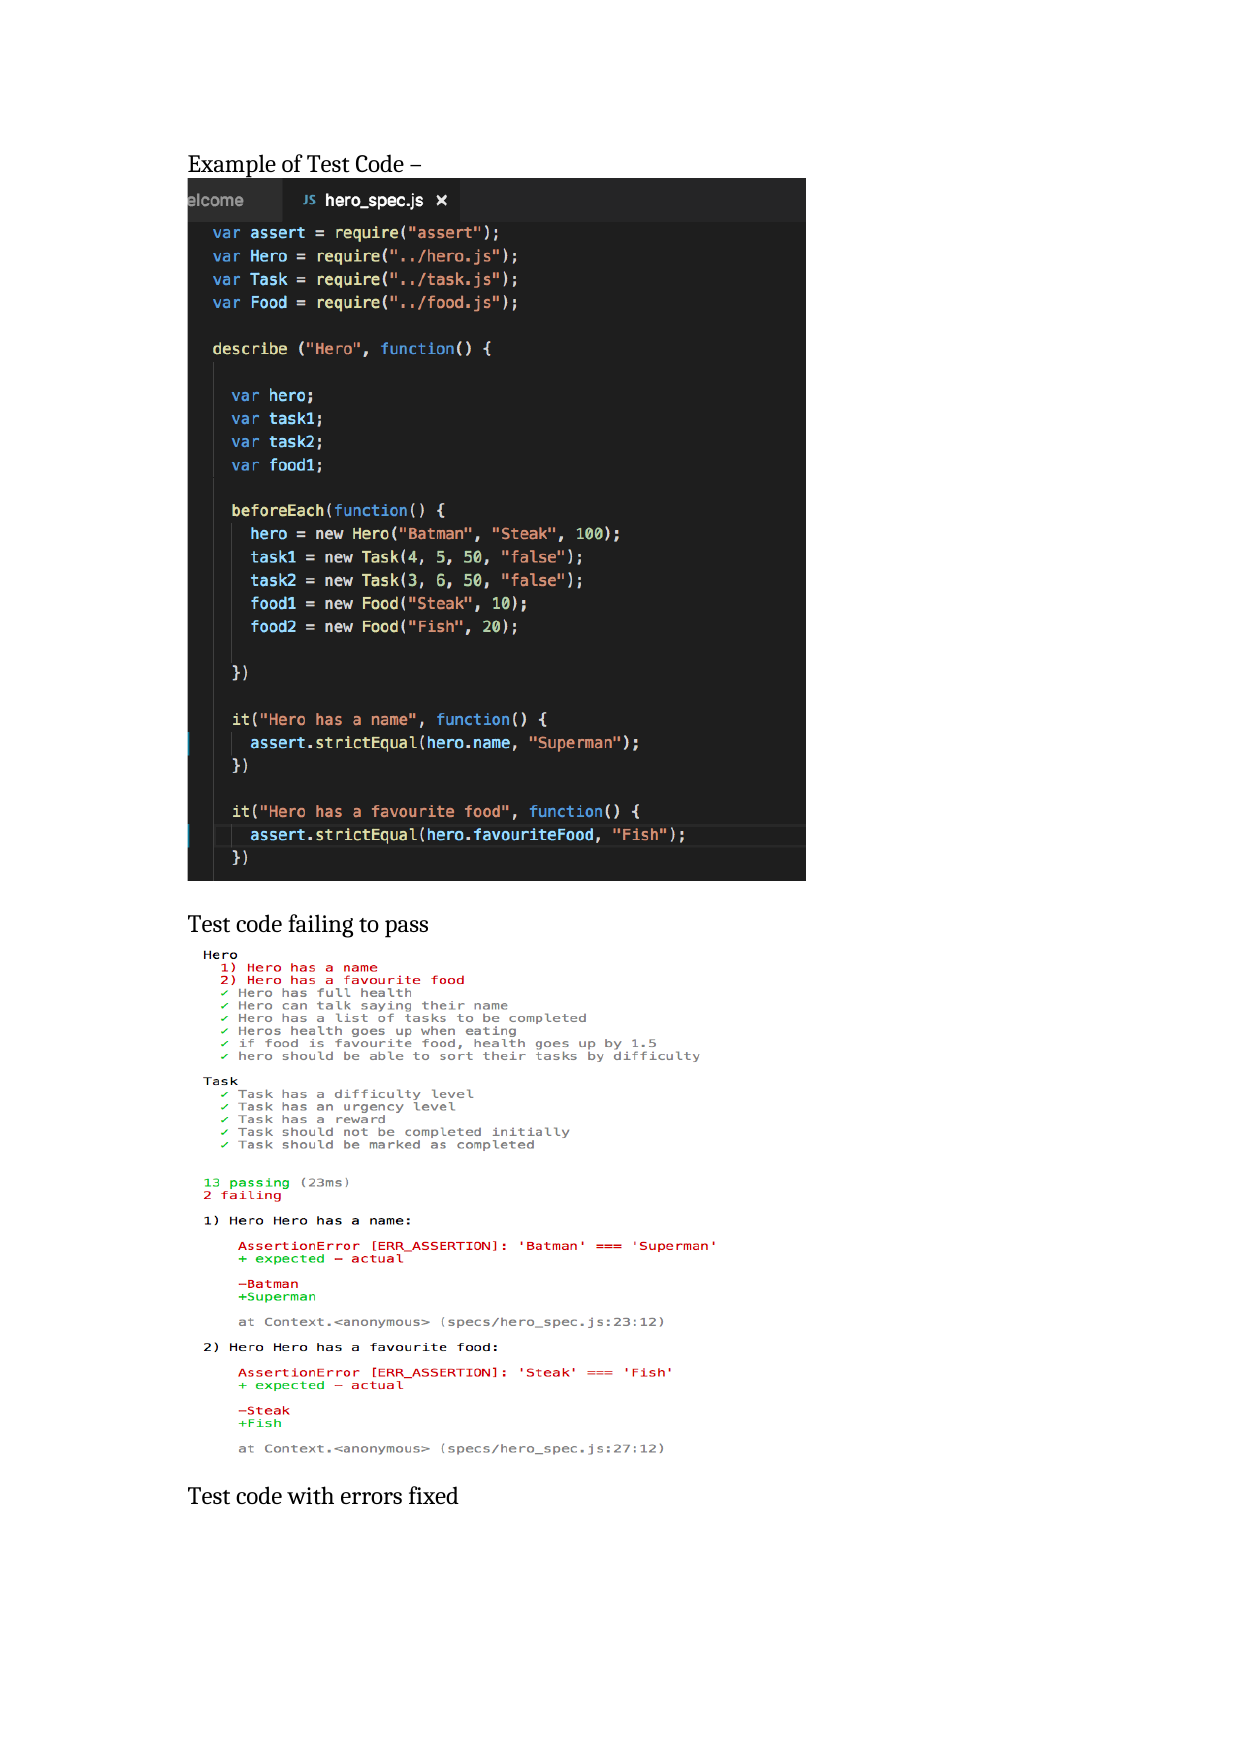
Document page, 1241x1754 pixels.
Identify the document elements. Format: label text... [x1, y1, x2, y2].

text Test code failing to pass [187, 910, 1053, 938]
text Test code with errors fixed [187, 1482, 1053, 1511]
picture [187, 178, 806, 881]
picture [187, 938, 859, 1483]
text Example of Test Code – [187, 150, 1053, 179]
